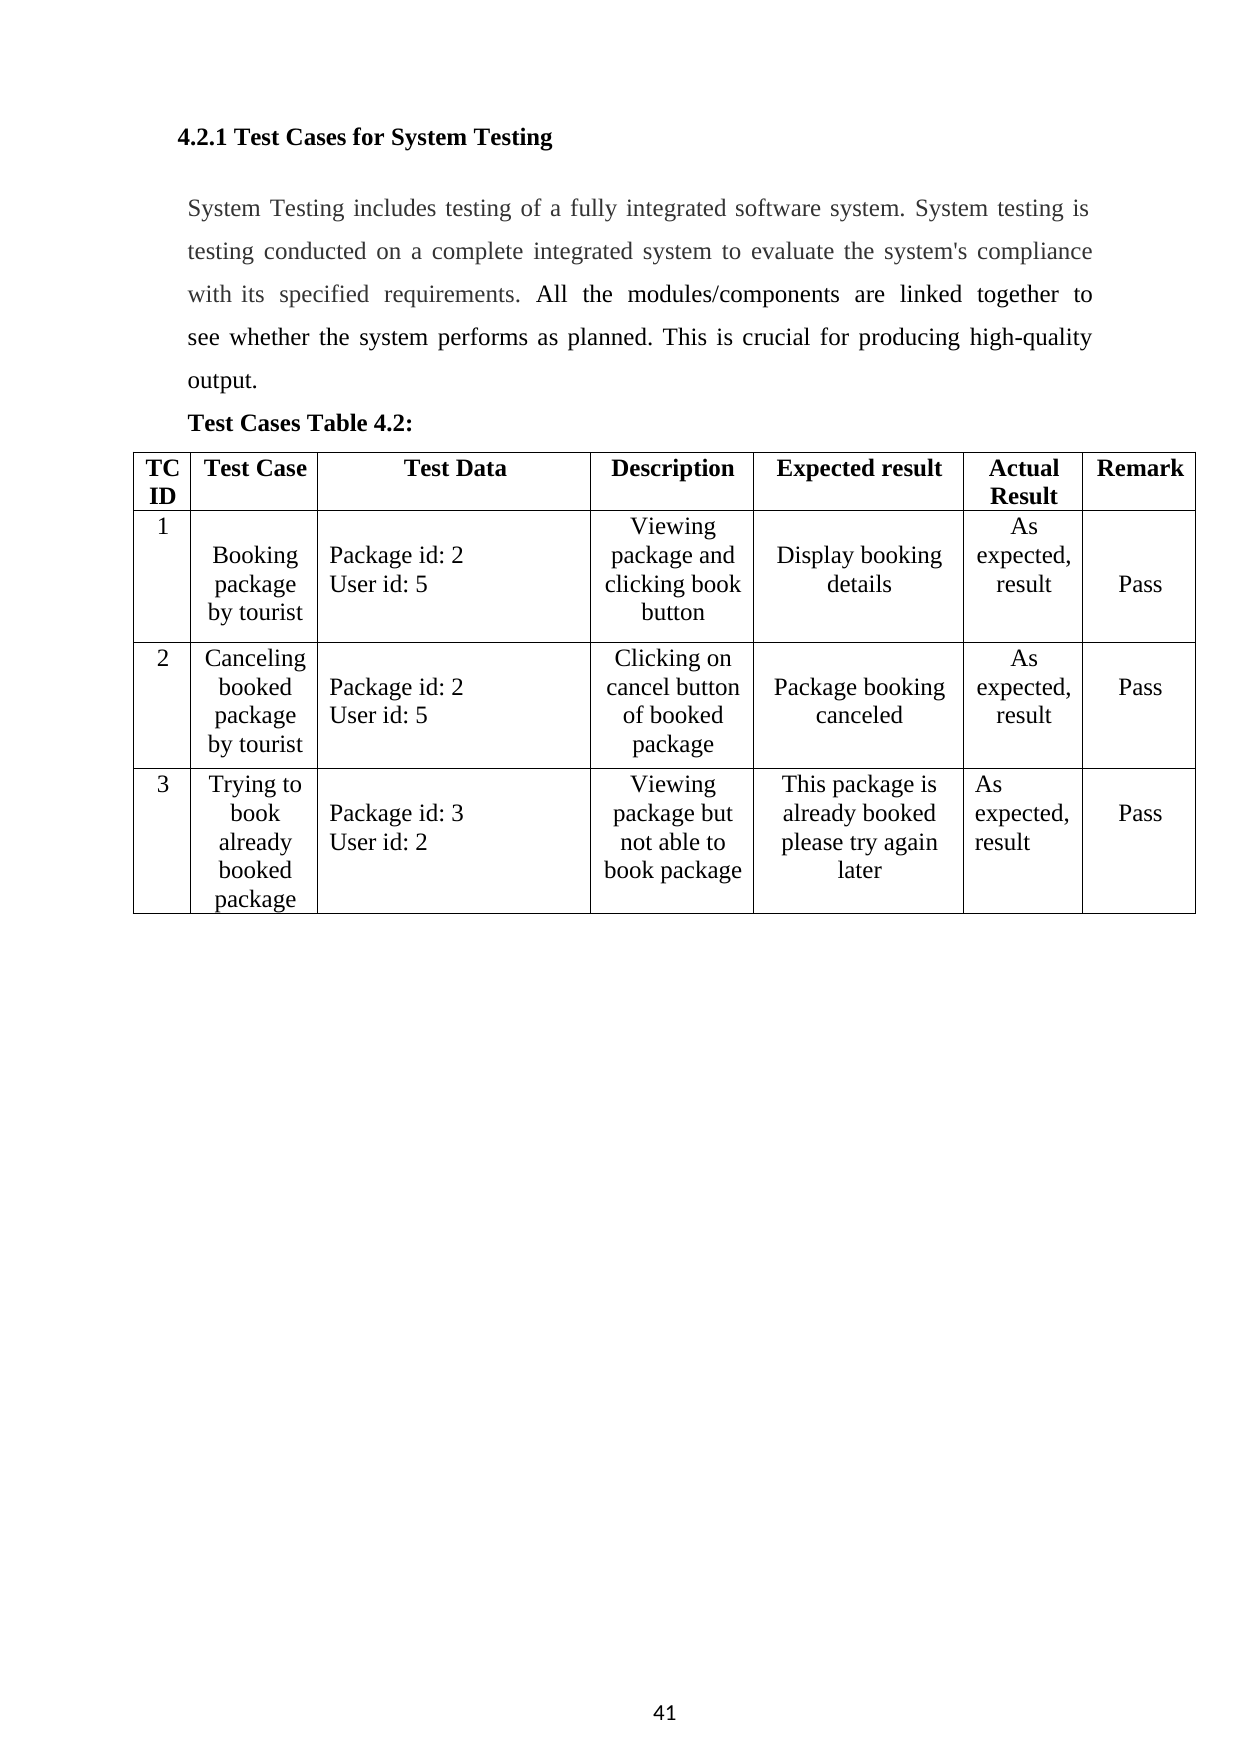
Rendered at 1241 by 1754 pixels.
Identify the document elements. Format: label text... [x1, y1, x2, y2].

table_header Actual Result [964, 453, 1082, 510]
table_cell Pass [1083, 643, 1195, 768]
table_cell Package id: 2 User id: 5 [318, 643, 590, 768]
text Test Cases Table 4.2: [187, 408, 1093, 437]
text System Testing includes testing of a fully integrated software system. System testing is [187, 193, 1154, 221]
text testing conducted on a complete integrated system to evaluate the system's compliance with its specified requirements. All the modules/components are linked together to see whether the system performs as planned. This is crucial for producing high-quality output. [187, 236, 1093, 394]
table_cell 2 [134, 643, 190, 768]
table_cell Display booking details [754, 511, 963, 642]
table_header Test Data [318, 453, 590, 510]
table_header Description [591, 453, 753, 510]
table_cell As expected, result [964, 511, 1082, 642]
table_header Expected result [754, 453, 963, 510]
table_cell Package booking canceled [754, 643, 963, 768]
table_header TC ID [134, 453, 190, 510]
table_cell Package id: 2 User id: 5 [318, 511, 590, 642]
table_header Test Case [191, 453, 317, 510]
table_cell 1 [134, 511, 190, 642]
table_cell Trying to book already booked package [191, 769, 317, 913]
table_cell 3 [134, 769, 190, 913]
table_cell Canceling booked package by tourist [191, 643, 317, 768]
table_cell Clicking on cancel button of booked package [591, 643, 753, 768]
table_cell This package is already booked please try again later [754, 769, 963, 913]
table_cell Pass [1083, 769, 1195, 913]
subtitle 4.2.1 Test Cases for System Testing [177, 122, 1152, 151]
table_header Remark [1083, 453, 1195, 510]
table_cell As expected, result [964, 769, 1082, 913]
table_cell Package id: 3 User id: 2 [318, 769, 590, 913]
table_cell As expected, result [964, 643, 1082, 768]
table_cell Viewing package and clicking book button [591, 511, 753, 642]
table_cell Booking package by tourist [191, 511, 317, 642]
table_cell Viewing package but not able to book package [591, 769, 753, 913]
table_cell Pass [1083, 511, 1195, 642]
